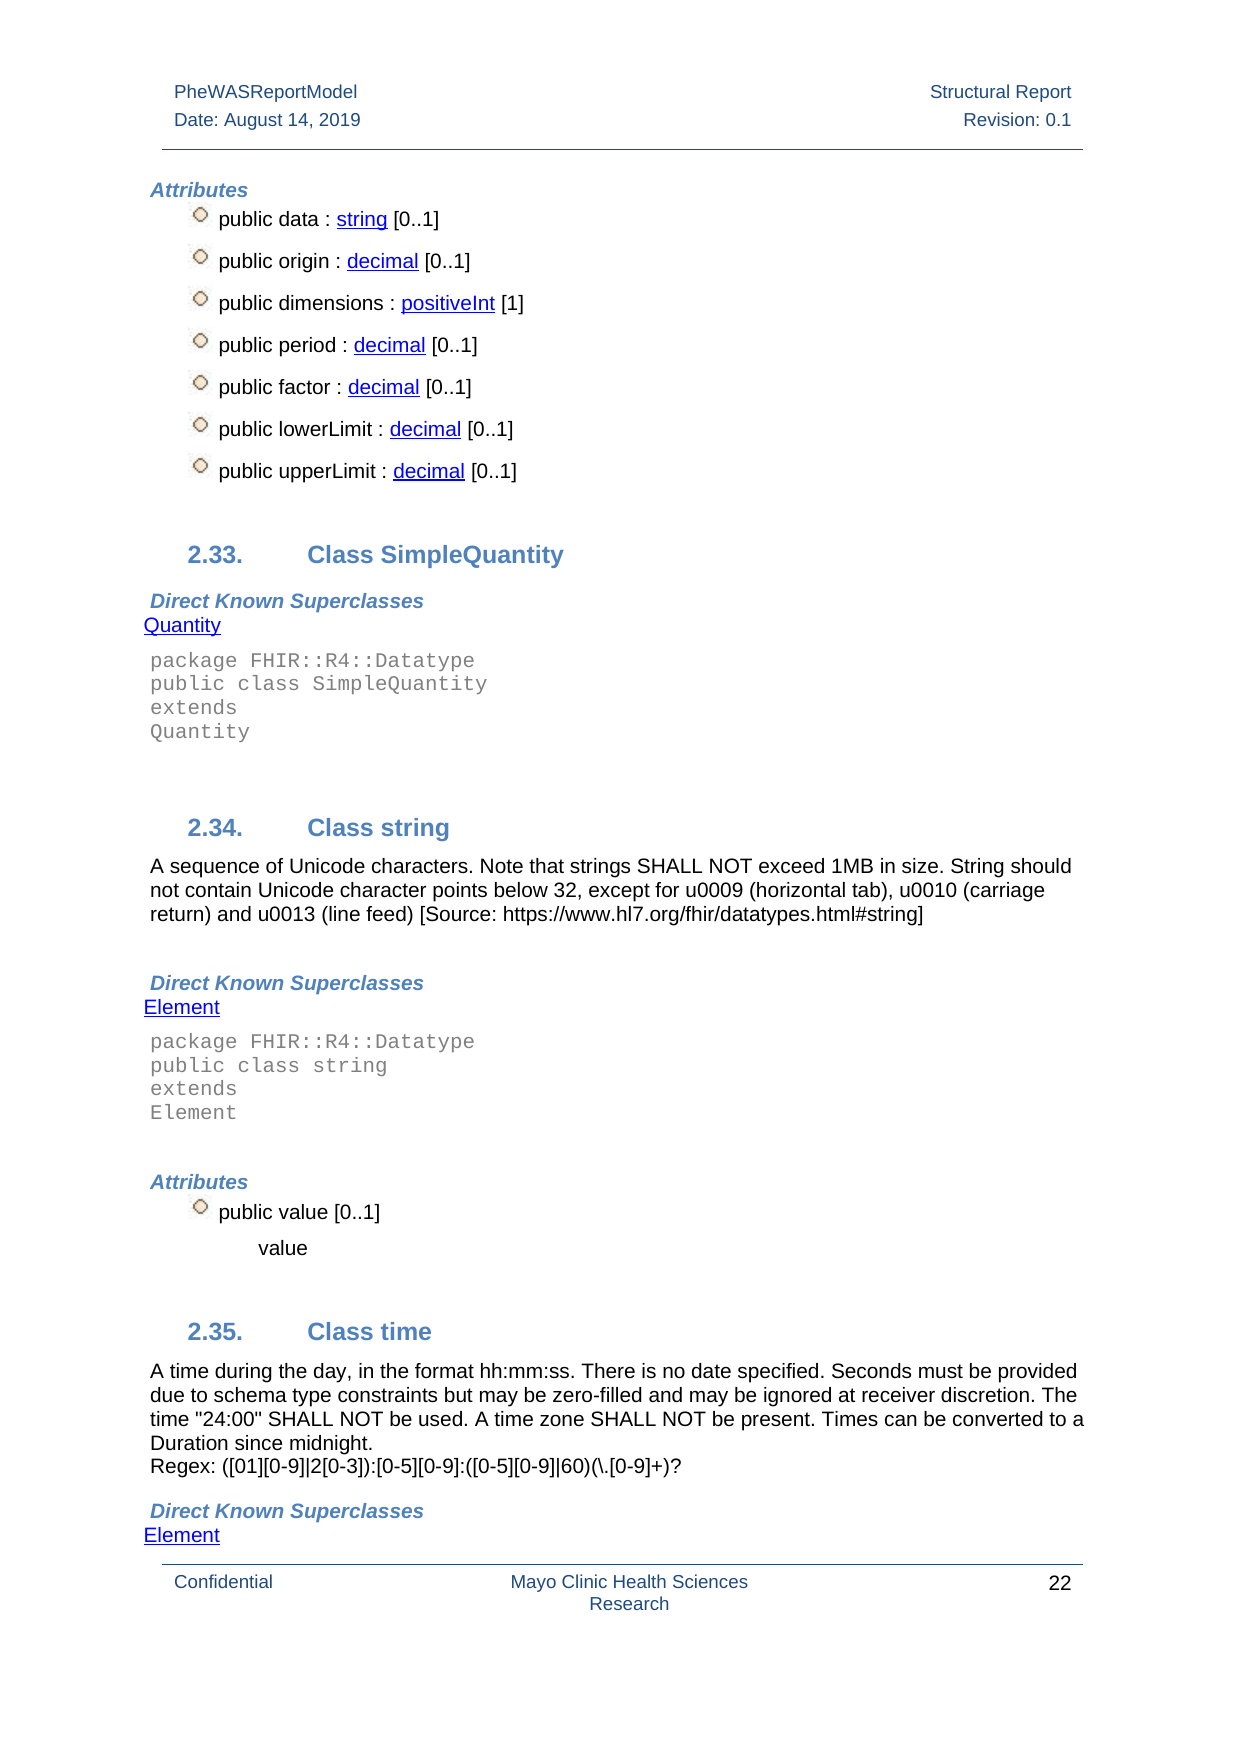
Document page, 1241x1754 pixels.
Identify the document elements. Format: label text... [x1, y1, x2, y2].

text public dimensions : positiveInt [1] [187, 286, 1090, 315]
text Quantity [150, 721, 1090, 744]
picture [187, 369, 213, 395]
text public origin : decimal [0..1] [187, 244, 1090, 273]
text A sequence of Unicode characters. Note that strings SHALL NOT exceed 1MB in size. String should not contain Unicode character points below 32, except for u0009 (horizontal tab), u0010 (carriage return) and u0013 (line feed) [Source: https://www.hl7.org/fhir/datatypes.html#string] [150, 854, 1090, 950]
text public factor : decimal [0..1] [187, 369, 1090, 399]
subtitle Direct Known Superclasses [150, 1499, 1090, 1523]
picture [187, 453, 213, 478]
text public upperLimit : decimal [0..1] [187, 453, 1090, 482]
text value [221, 1236, 1090, 1260]
subtitle Class SimpleQuantity [187, 540, 1090, 568]
subtitle Class time [187, 1317, 1090, 1346]
subtitle Direct Known Superclasses [150, 589, 1090, 613]
text Element [143, 994, 1090, 1018]
text Element [150, 1102, 1090, 1126]
subtitle Attributes [150, 1170, 1090, 1194]
text Quantity [143, 613, 1090, 637]
picture [187, 243, 213, 269]
text public class string [150, 1055, 1090, 1078]
subtitle Direct Known Superclasses [150, 971, 1090, 994]
text public period : decimal [0..1] [187, 327, 1090, 357]
text extends [150, 1078, 1090, 1102]
text extends [150, 697, 1090, 721]
picture [187, 327, 213, 353]
picture [187, 285, 213, 311]
text public lowerLimit : decimal [0..1] [187, 411, 1090, 441]
text public class SimpleQuantity [150, 673, 1090, 697]
picture [187, 1194, 213, 1219]
picture [187, 201, 213, 227]
text public value [0..1] [187, 1194, 1090, 1223]
text Element [143, 1523, 1090, 1547]
text A time during the day, in the format hh:mm:ss. There is no date specified. Seconds must be provided due to schema type constraints but may be zero-filled and may be ignored at receiver discretion. The time "24:00" SHALL NOT be used. A time zone SHALL NOT be present. Times can be converted to a Duration since midnight. Regex: ([01][0-9]|2[0-3]):[0-5][0-9]:([0-5][0-9]|60)(\.[0-9]+)? [150, 1358, 1090, 1478]
text public data : string [0..1] [187, 202, 1090, 231]
subtitle Class string [187, 813, 1090, 841]
text package FHIR::R4::Datatype [150, 650, 1090, 673]
subtitle Attributes [150, 178, 1090, 202]
text package FHIR::R4::Datatype [150, 1031, 1090, 1055]
picture [187, 411, 213, 437]
